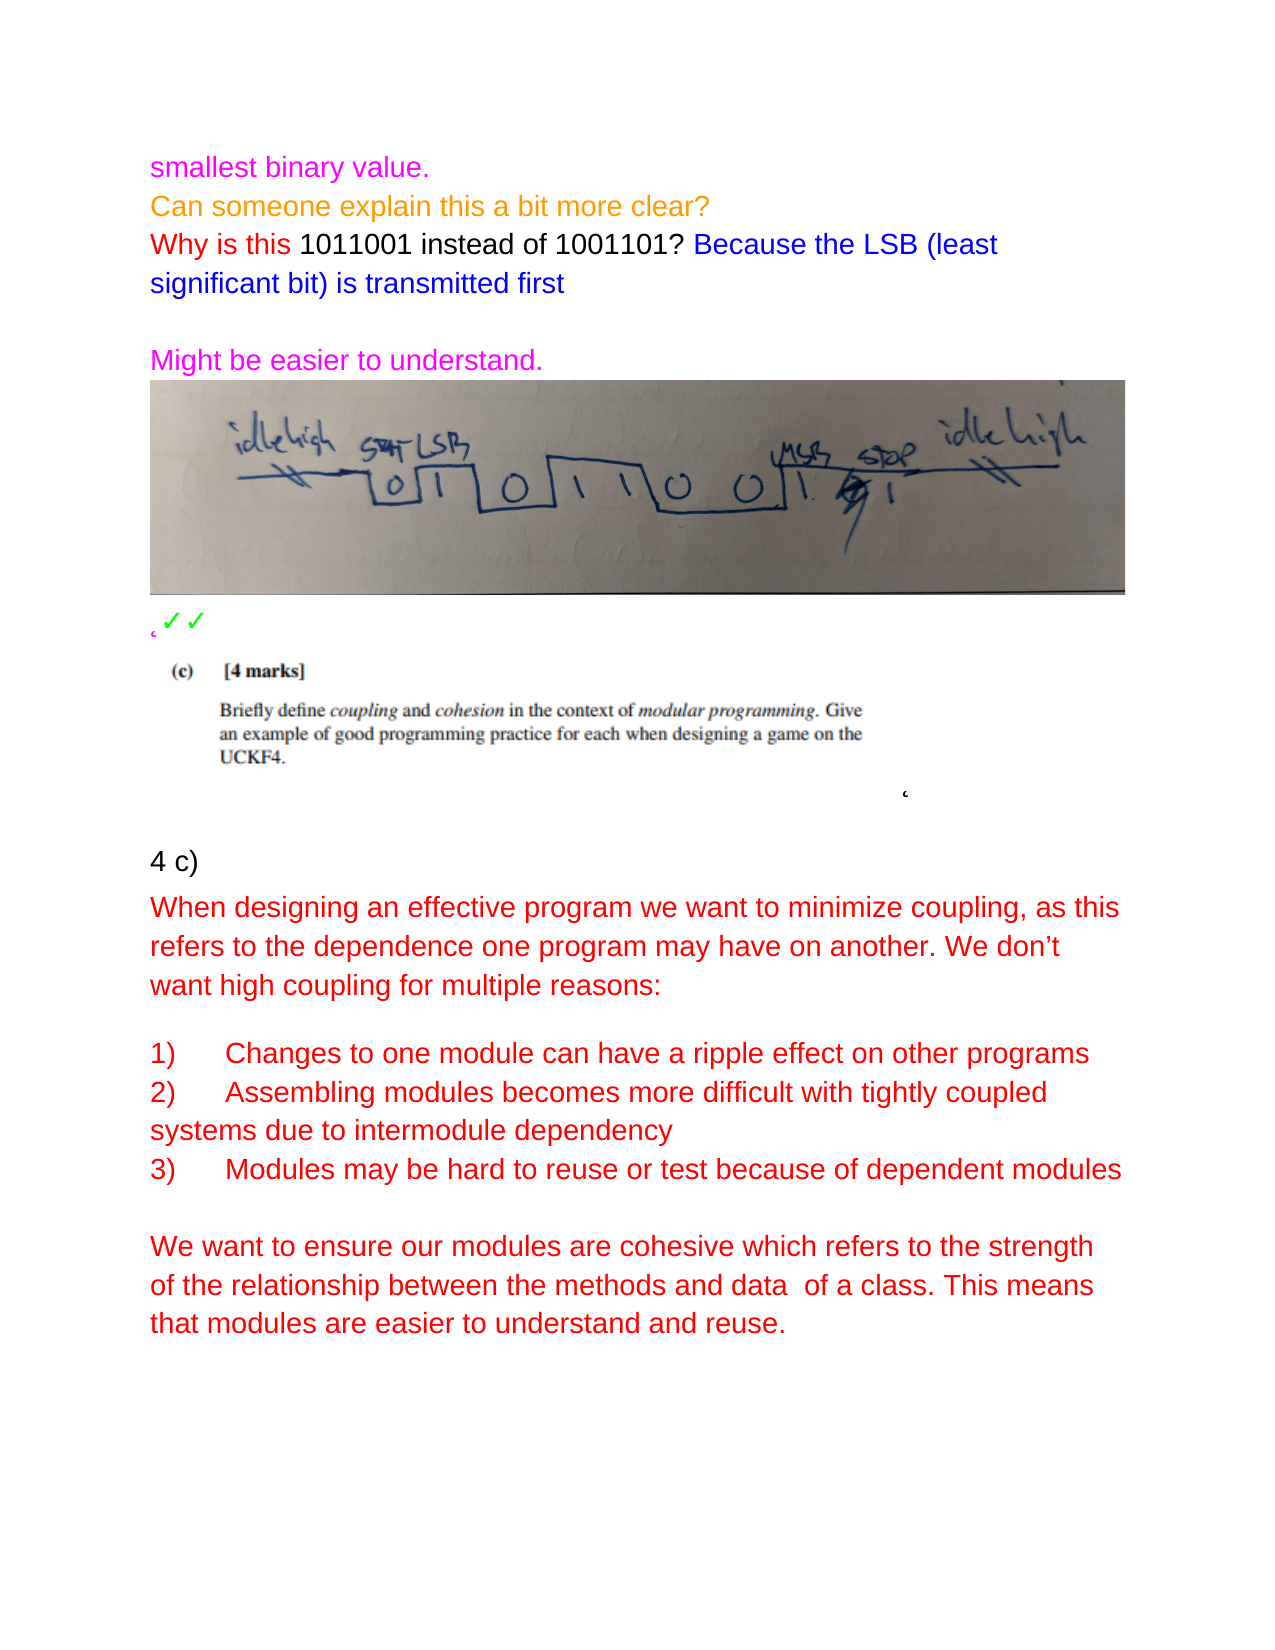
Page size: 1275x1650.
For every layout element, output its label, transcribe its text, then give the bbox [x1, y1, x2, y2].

list Changes to one module can have a ripple effect on other programs [150, 1036, 1125, 1070]
text Might be easier to understand.˛✓✓ [150, 343, 1125, 380]
text Might be easier to understand.˛✓✓ [150, 595, 1125, 640]
subtitle 4 c) [150, 844, 1125, 878]
list Modules may be hard to reuse or test because of dependent modules [150, 1152, 1125, 1185]
list Assembling modules becomes more difficult with tightly coupled systems due to intermodule dependency [150, 1075, 1125, 1147]
text We want to ensure our modules are cohesive which refers to the strength of the relationship between the methods and data of a class. This means that modules are easier to understand and reuse. [150, 1229, 1125, 1339]
picture [150, 646, 902, 792]
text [150, 150, 1125, 222]
text When designing an effective program we want to minimize coupling, as this refers to the dependence one program may have on another. We don’t want high coupling for multiple reasons: [150, 890, 1125, 1001]
text Why is this 1011001 instead of 1001101? Because the LSB (least significant bit) is transmitted first [150, 227, 1125, 299]
picture [150, 380, 1125, 595]
